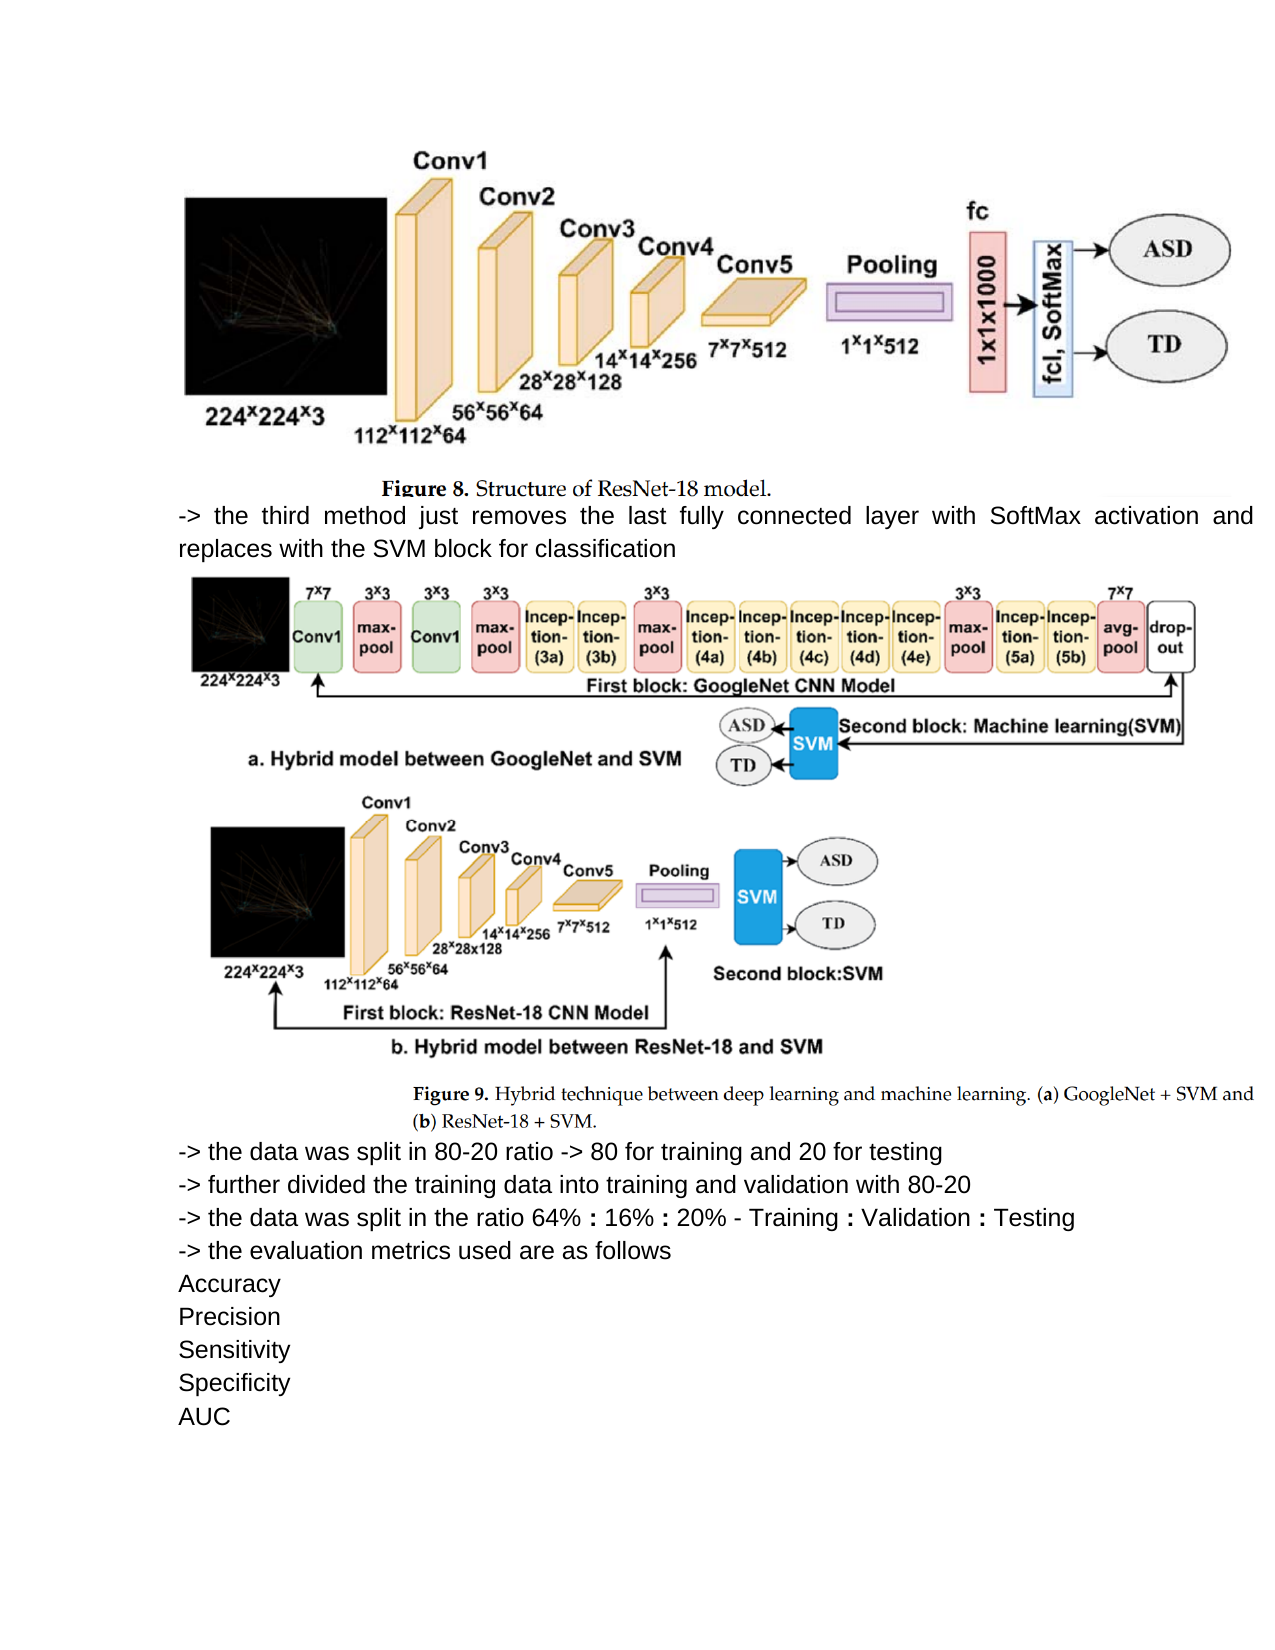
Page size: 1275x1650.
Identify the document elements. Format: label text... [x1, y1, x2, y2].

text -> the data was split in the ratio 64% : 16% : 20% - Training : Validation : Testing [178, 1203, 1256, 1232]
picture [178, 150, 1232, 497]
text Sensitivity [178, 1335, 1256, 1364]
text -> the evaluation metrics used are as follows [178, 1236, 1256, 1265]
text Specificity [178, 1368, 1256, 1397]
text -> the third method just removes the last fully connected layer with SoftMax activation and replaces with the SVM block for classification [178, 501, 1256, 562]
text -> further divided the training data into training and validation with 80-20 [178, 1170, 1256, 1199]
picture [178, 566, 1257, 1134]
text AUC [178, 1401, 1256, 1430]
text Precision [178, 1302, 1256, 1331]
text -> the data was split in 80-20 ratio -> 80 for training and 20 for testing [178, 1137, 1256, 1166]
text Accuracy [178, 1269, 1256, 1298]
